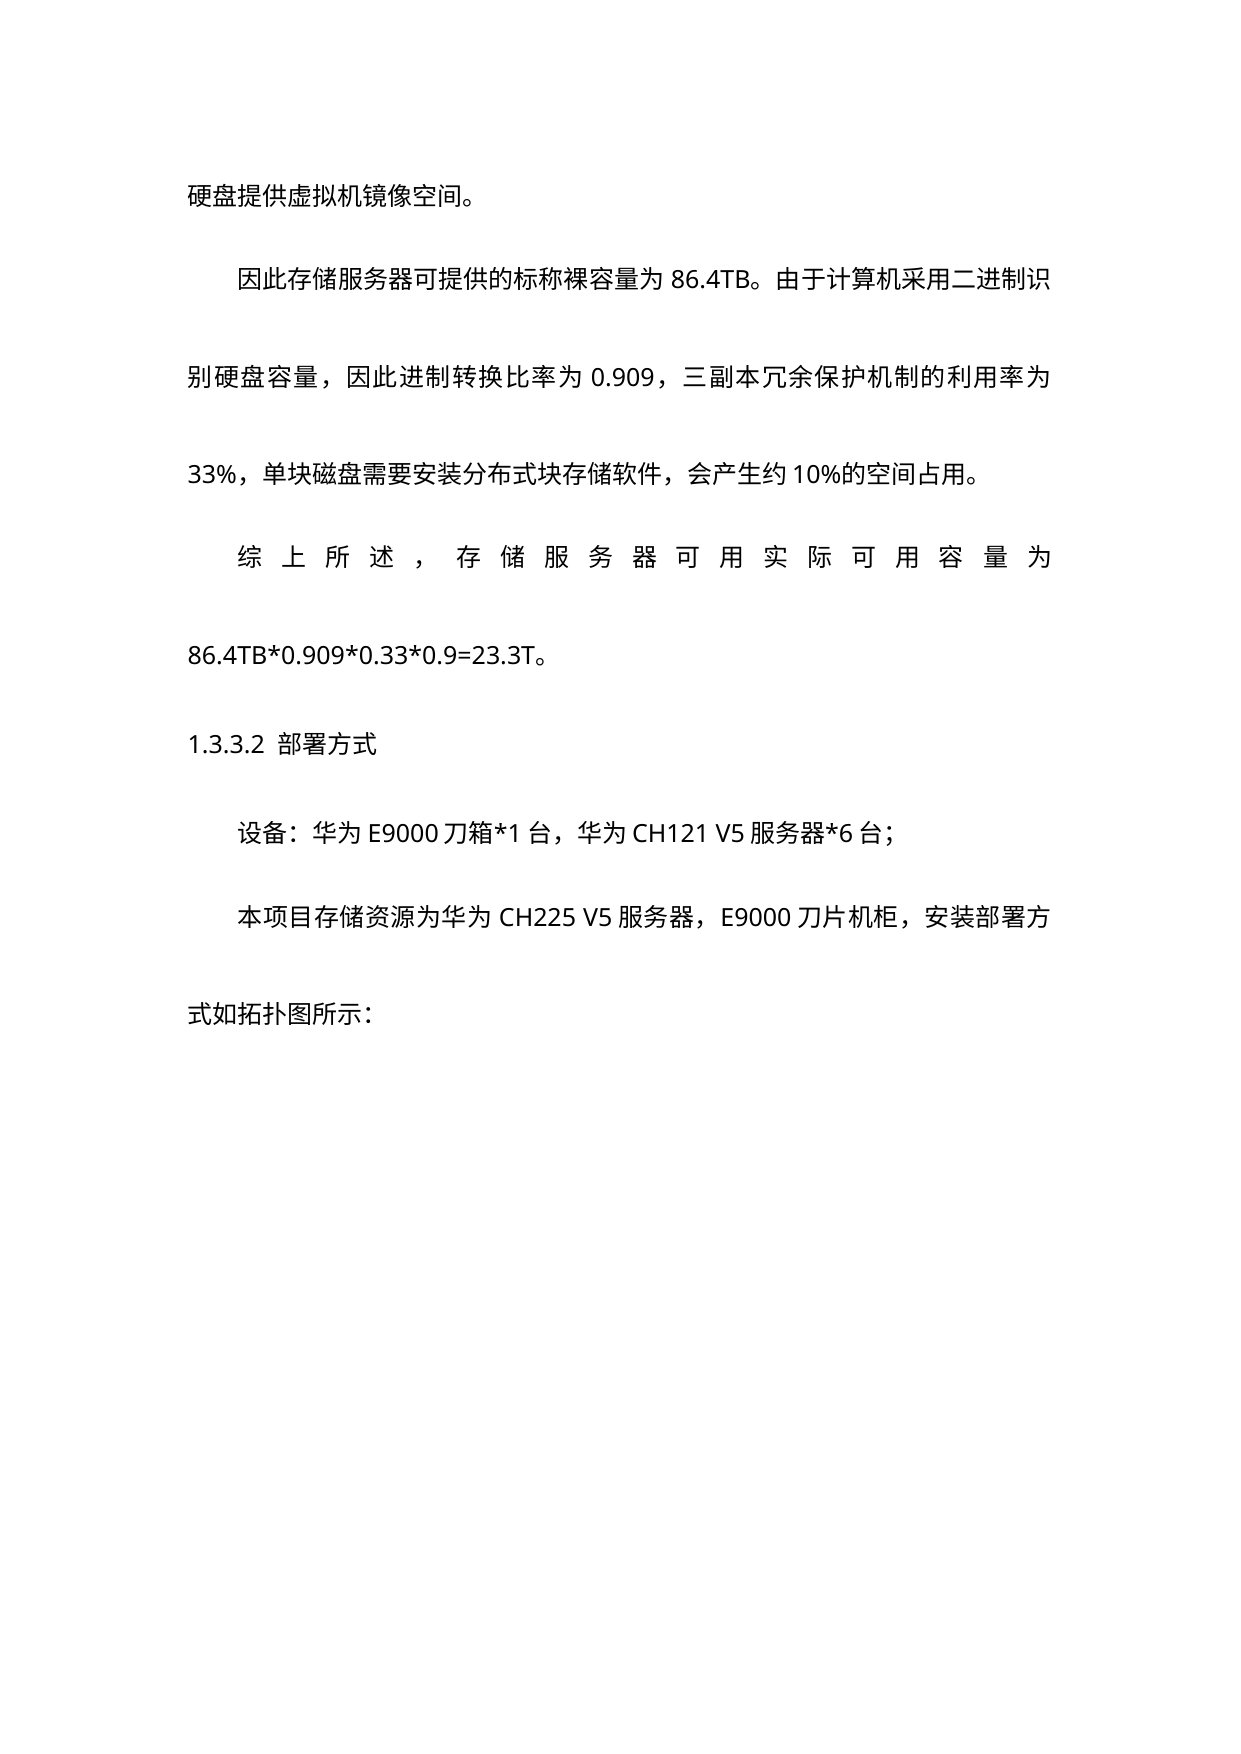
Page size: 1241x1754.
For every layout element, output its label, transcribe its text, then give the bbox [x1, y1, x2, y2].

text 综上所述，存储服务器可用实际可用容量为86.4TB*0.909*0.33*0.9=23.3T。 [187, 523, 1053, 686]
subtitle 部署方式 [187, 710, 1053, 775]
text 本项目存储资源为华为CH225 V5服务器，E9000刀片机柜，安装部署方式如拓扑图所示： [187, 883, 1053, 1045]
text 因此存储服务器可提供的标称裸容量为86.4TB。由于计算机采用二进制识别硬盘容量，因此进制转换比率为0.909，三副本冗余保护机制的利用率为33%，单块磁盘需要安装分布式块存储软件，会产生约10%的空间占用。 [187, 245, 1053, 505]
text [187, 162, 1053, 227]
text 设备：华为E9000刀箱*1台，华为CH121 V5服务器*6台； [187, 799, 1053, 864]
